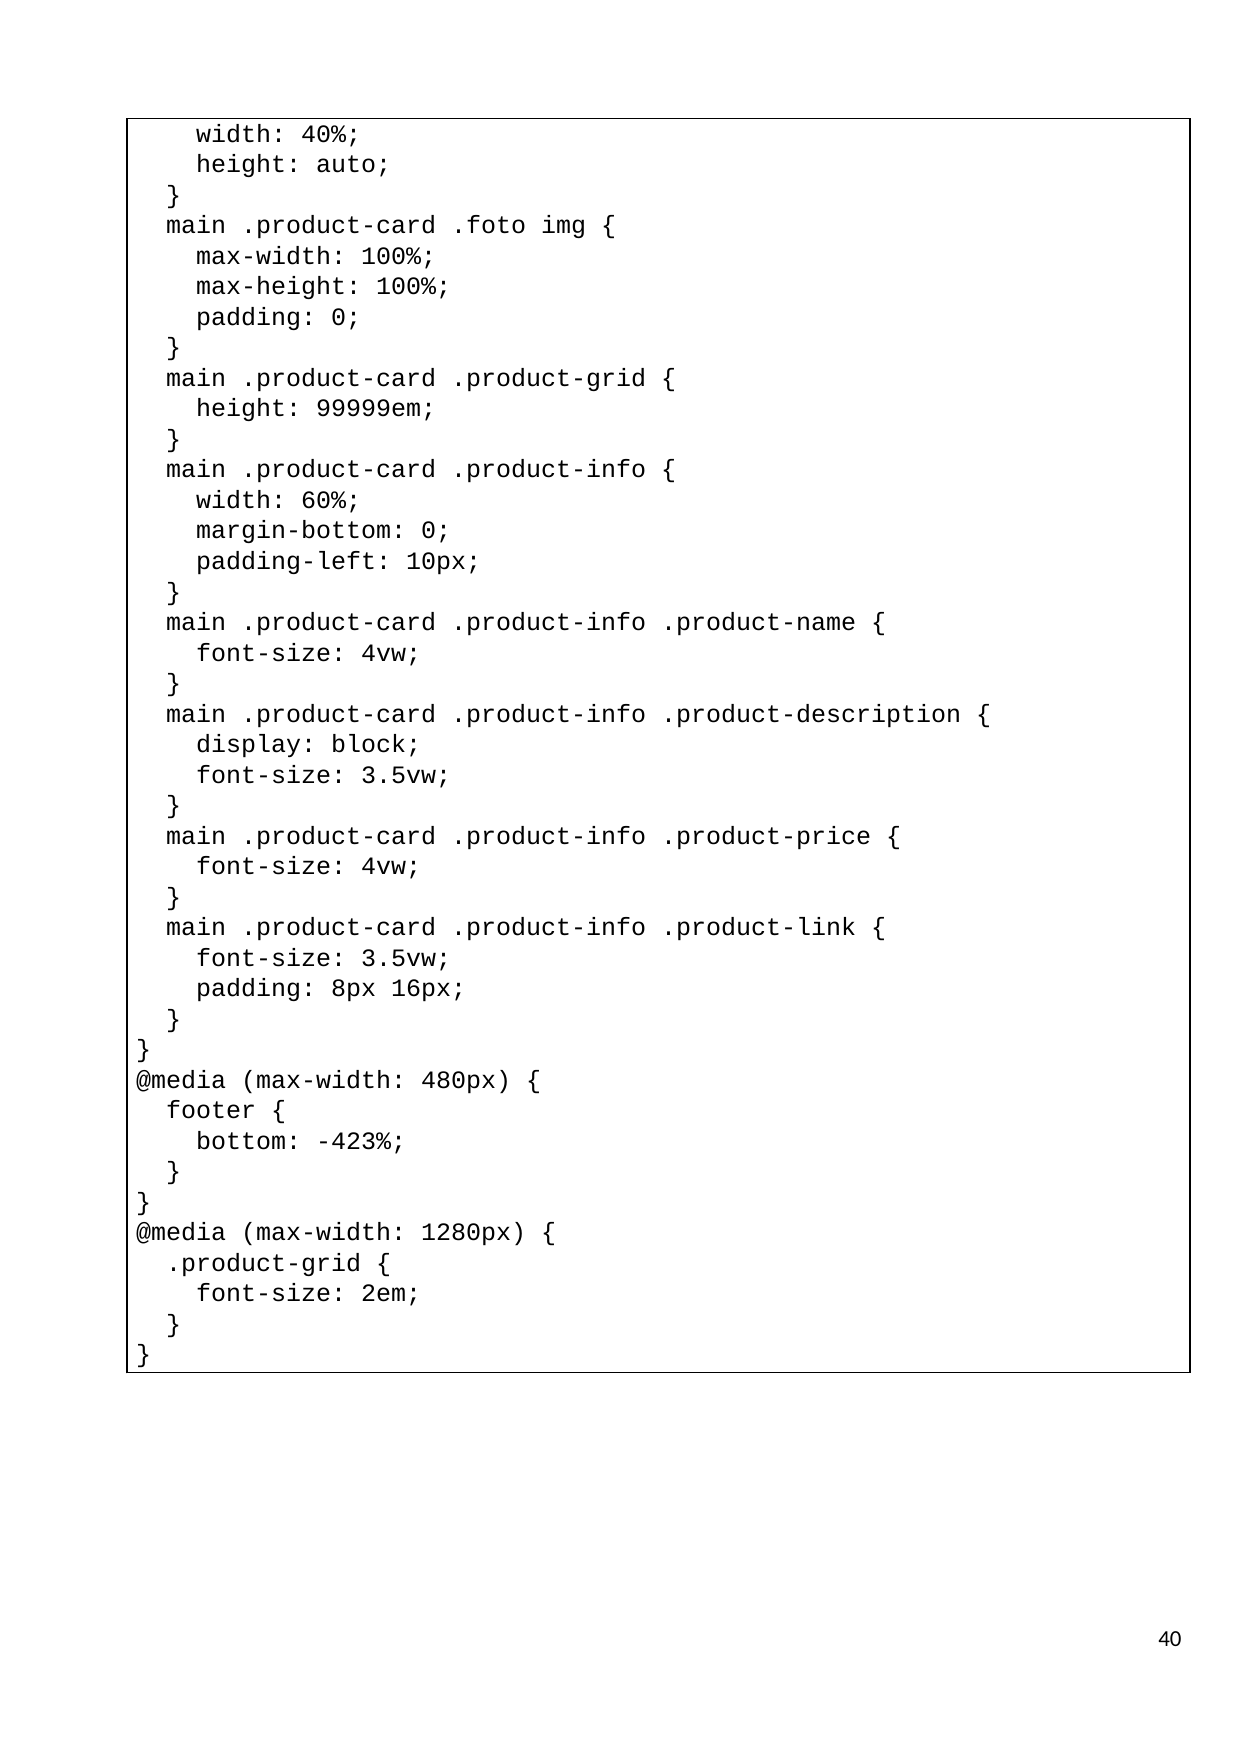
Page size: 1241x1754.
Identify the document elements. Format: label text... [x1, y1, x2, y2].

text footer { [128, 1095, 1189, 1125]
text font-size: 4vw; [128, 637, 1189, 667]
text padding-left: 10px; [128, 545, 1189, 576]
text } [128, 789, 1189, 820]
text font-size: 3.5vw; [128, 759, 1189, 789]
text height: 99999em; [128, 393, 1189, 423]
text main .product-card .product-info { [128, 454, 1189, 484]
text width: 60%; [128, 484, 1189, 515]
text } [128, 1034, 1189, 1064]
text padding: 0; [128, 301, 1189, 332]
text } [128, 1003, 1189, 1034]
text } [128, 423, 1189, 454]
text font-size: 3.5vw; [128, 942, 1189, 973]
text } [128, 1339, 1189, 1372]
text font-size: 4vw; [128, 851, 1189, 881]
text } [128, 881, 1189, 912]
text height: auto; [128, 149, 1189, 179]
text main .product-card .product-info .product-price { [128, 820, 1189, 851]
text } [128, 1156, 1189, 1186]
text } [128, 179, 1189, 210]
text main .product-card .product-grid { [128, 362, 1189, 393]
text main .product-card .foto img { [128, 210, 1189, 240]
text .product-grid { [128, 1247, 1189, 1278]
text margin-bottom: 0; [128, 515, 1189, 545]
text } [128, 1308, 1189, 1339]
text bottom: -423%; [128, 1125, 1189, 1156]
text @media (max-width: 480px) { [128, 1064, 1189, 1095]
text } [128, 332, 1189, 362]
text display: block; [128, 728, 1189, 759]
text max-width: 100%; [128, 240, 1189, 271]
text padding: 8px 16px; [128, 973, 1189, 1003]
text main .product-card .product-info .product-name { [128, 606, 1189, 637]
text } [128, 1186, 1189, 1217]
text @media (max-width: 1280px) { [128, 1217, 1189, 1247]
text width: 40%; [128, 119, 1189, 149]
text } [128, 667, 1189, 698]
text max-height: 100%; [128, 271, 1189, 301]
text main .product-card .product-info .product-description { [128, 698, 1189, 728]
text } [128, 576, 1189, 606]
text main .product-card .product-info .product-link { [128, 912, 1189, 942]
text font-size: 2em; [128, 1278, 1189, 1308]
